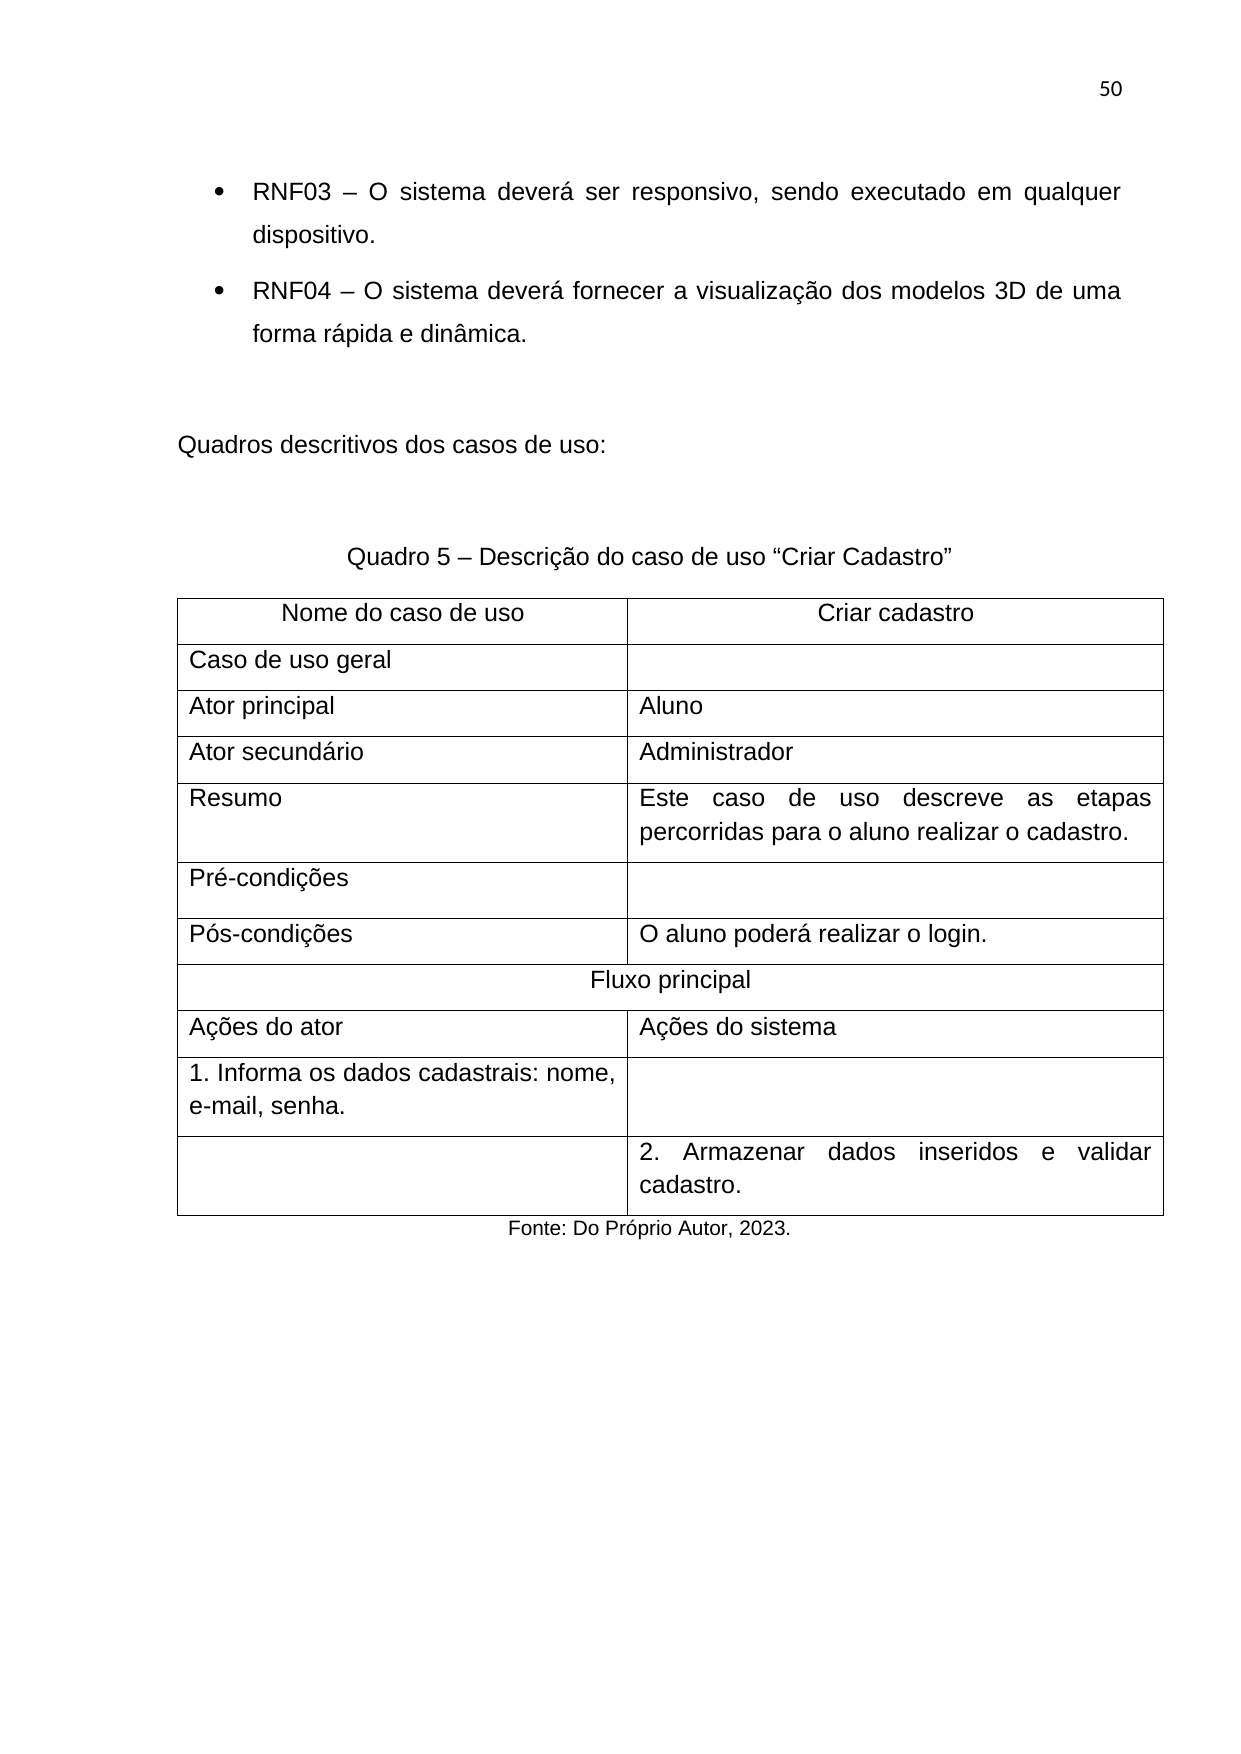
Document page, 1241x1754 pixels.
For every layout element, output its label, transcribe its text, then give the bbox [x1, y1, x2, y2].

table_cell Pré-condições [178, 863, 627, 918]
text Quadro 5 – Descrição do caso de uso “Criar Cadastro” [177, 542, 1122, 571]
table_cell 2. Armazenar dados inseridos e validar cadastro. [628, 1137, 1163, 1215]
table_cell [628, 645, 1163, 690]
table_header Criar cadastro [628, 599, 1163, 643]
table_cell [628, 1058, 1163, 1136]
table_cell O aluno poderá realizar o login. [628, 919, 1163, 964]
table_cell Fluxo principal [178, 965, 1163, 1010]
table_cell Resumo [178, 784, 627, 862]
table_cell Ator secundário [178, 737, 627, 782]
table_cell Este caso de uso descreve as etapas percorridas para o aluno realizar o cadastro. [628, 784, 1163, 862]
table_cell Pós-condições [178, 919, 627, 964]
table_cell Administrador [628, 737, 1163, 782]
text Fonte: Do Próprio Autor, 2023. [177, 1216, 1122, 1240]
table_cell Ações do sistema [628, 1011, 1163, 1057]
table_cell Caso de uso geral [178, 645, 627, 690]
table_cell [628, 863, 1163, 918]
list RNF04 – O sistema deverá fornecer a visualização dos modelos 3D de uma forma rápida e dinâmica. [215, 276, 1122, 348]
table_cell Ator principal [178, 691, 627, 736]
table_cell 1. Informa os dados cadastrais: nome, e-mail, senha. [178, 1058, 627, 1136]
text Quadros descritivos dos casos de uso: [177, 431, 1122, 459]
list RNF03 – O sistema deverá ser responsivo, sendo executado em qualquer dispositivo. [215, 177, 1122, 249]
table_cell Aluno [628, 691, 1163, 736]
table_header Nome do caso de uso [178, 599, 627, 643]
table_cell [178, 1137, 627, 1215]
table_cell Ações do ator [178, 1011, 627, 1057]
